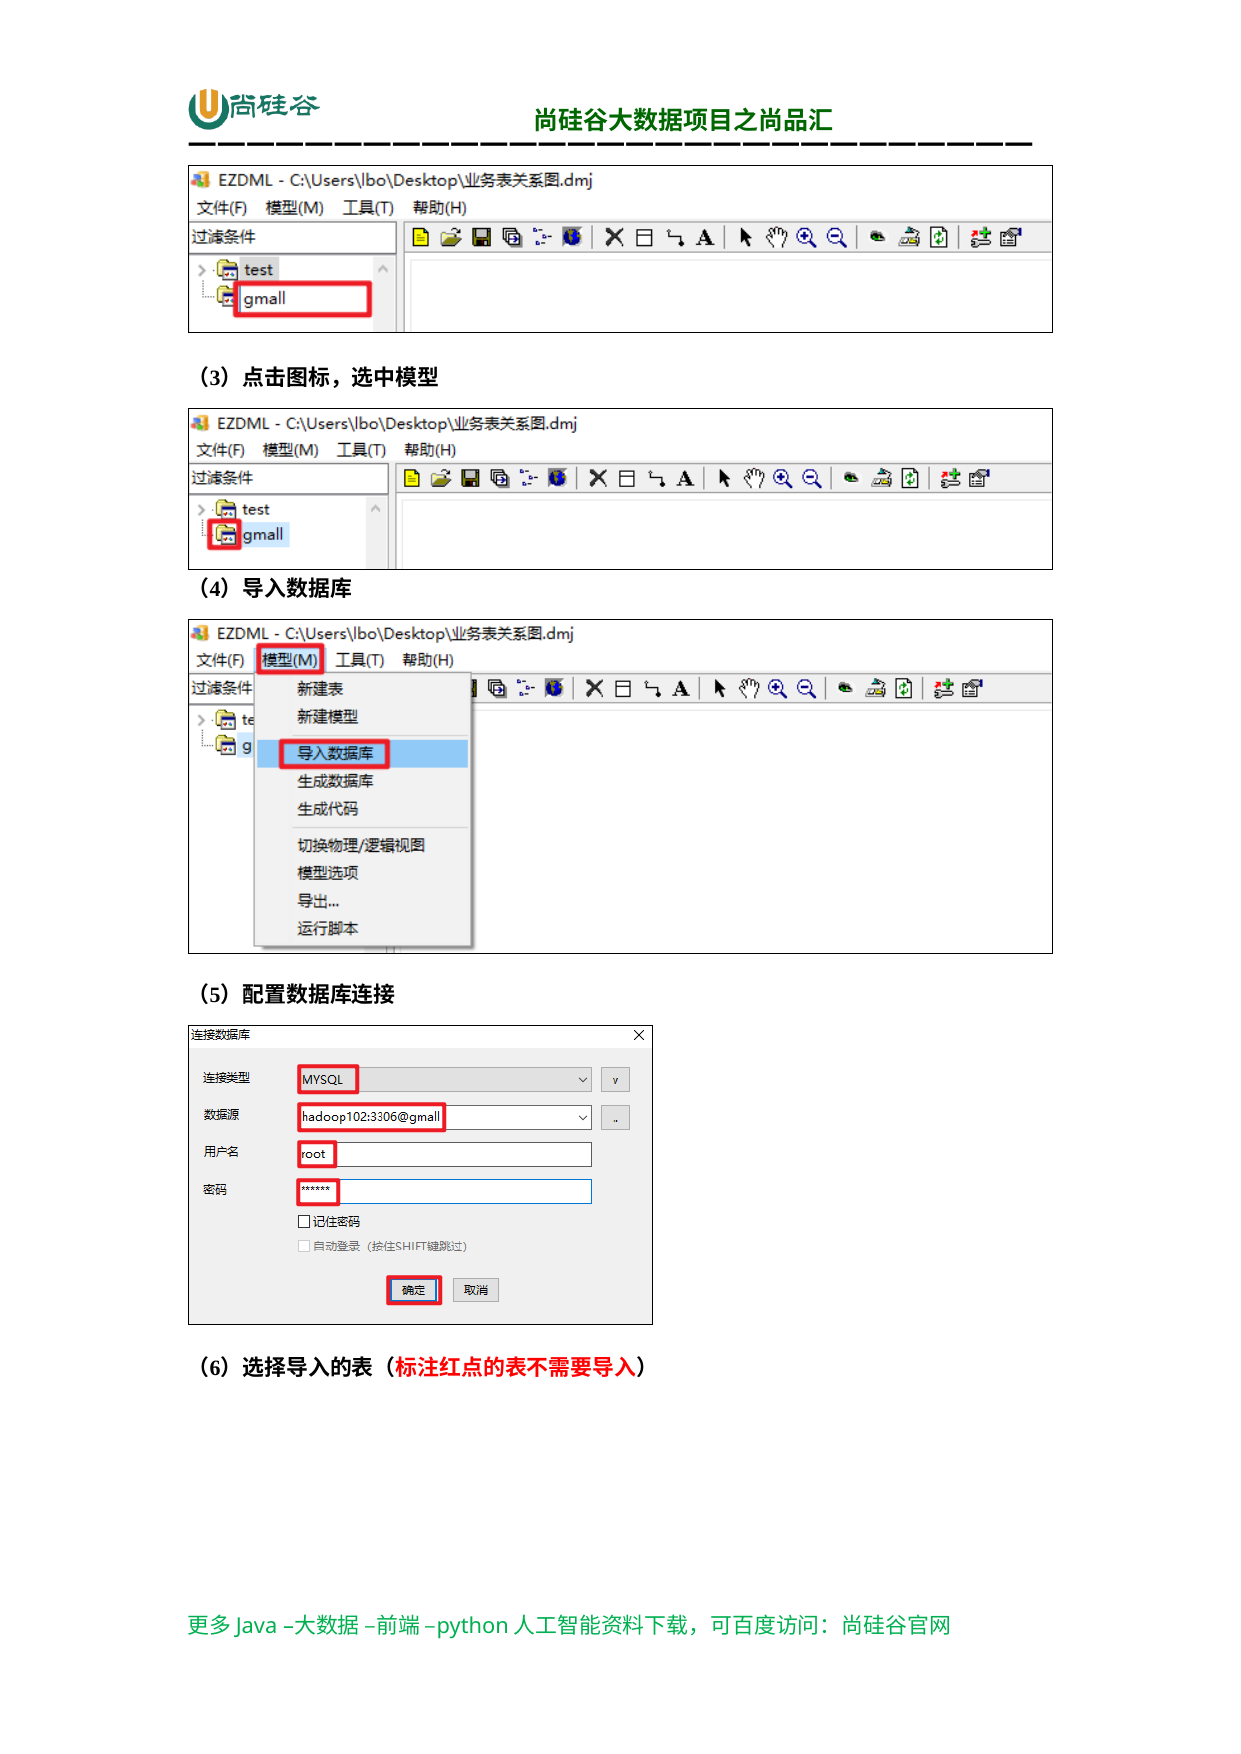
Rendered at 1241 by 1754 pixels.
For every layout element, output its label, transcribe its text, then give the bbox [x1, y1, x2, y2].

text （4）导入数据库 [187, 571, 1053, 603]
text （5）配置数据库连接 [187, 976, 1053, 1009]
picture [189, 620, 1052, 953]
picture [189, 1026, 652, 1324]
picture [189, 409, 1052, 569]
picture [187, 88, 320, 130]
text （3）点击图标，选中模型 [187, 360, 1053, 392]
text （6）选择导入的表（标注红点的表不需要导入） [187, 1350, 1053, 1382]
picture [189, 166, 1052, 332]
